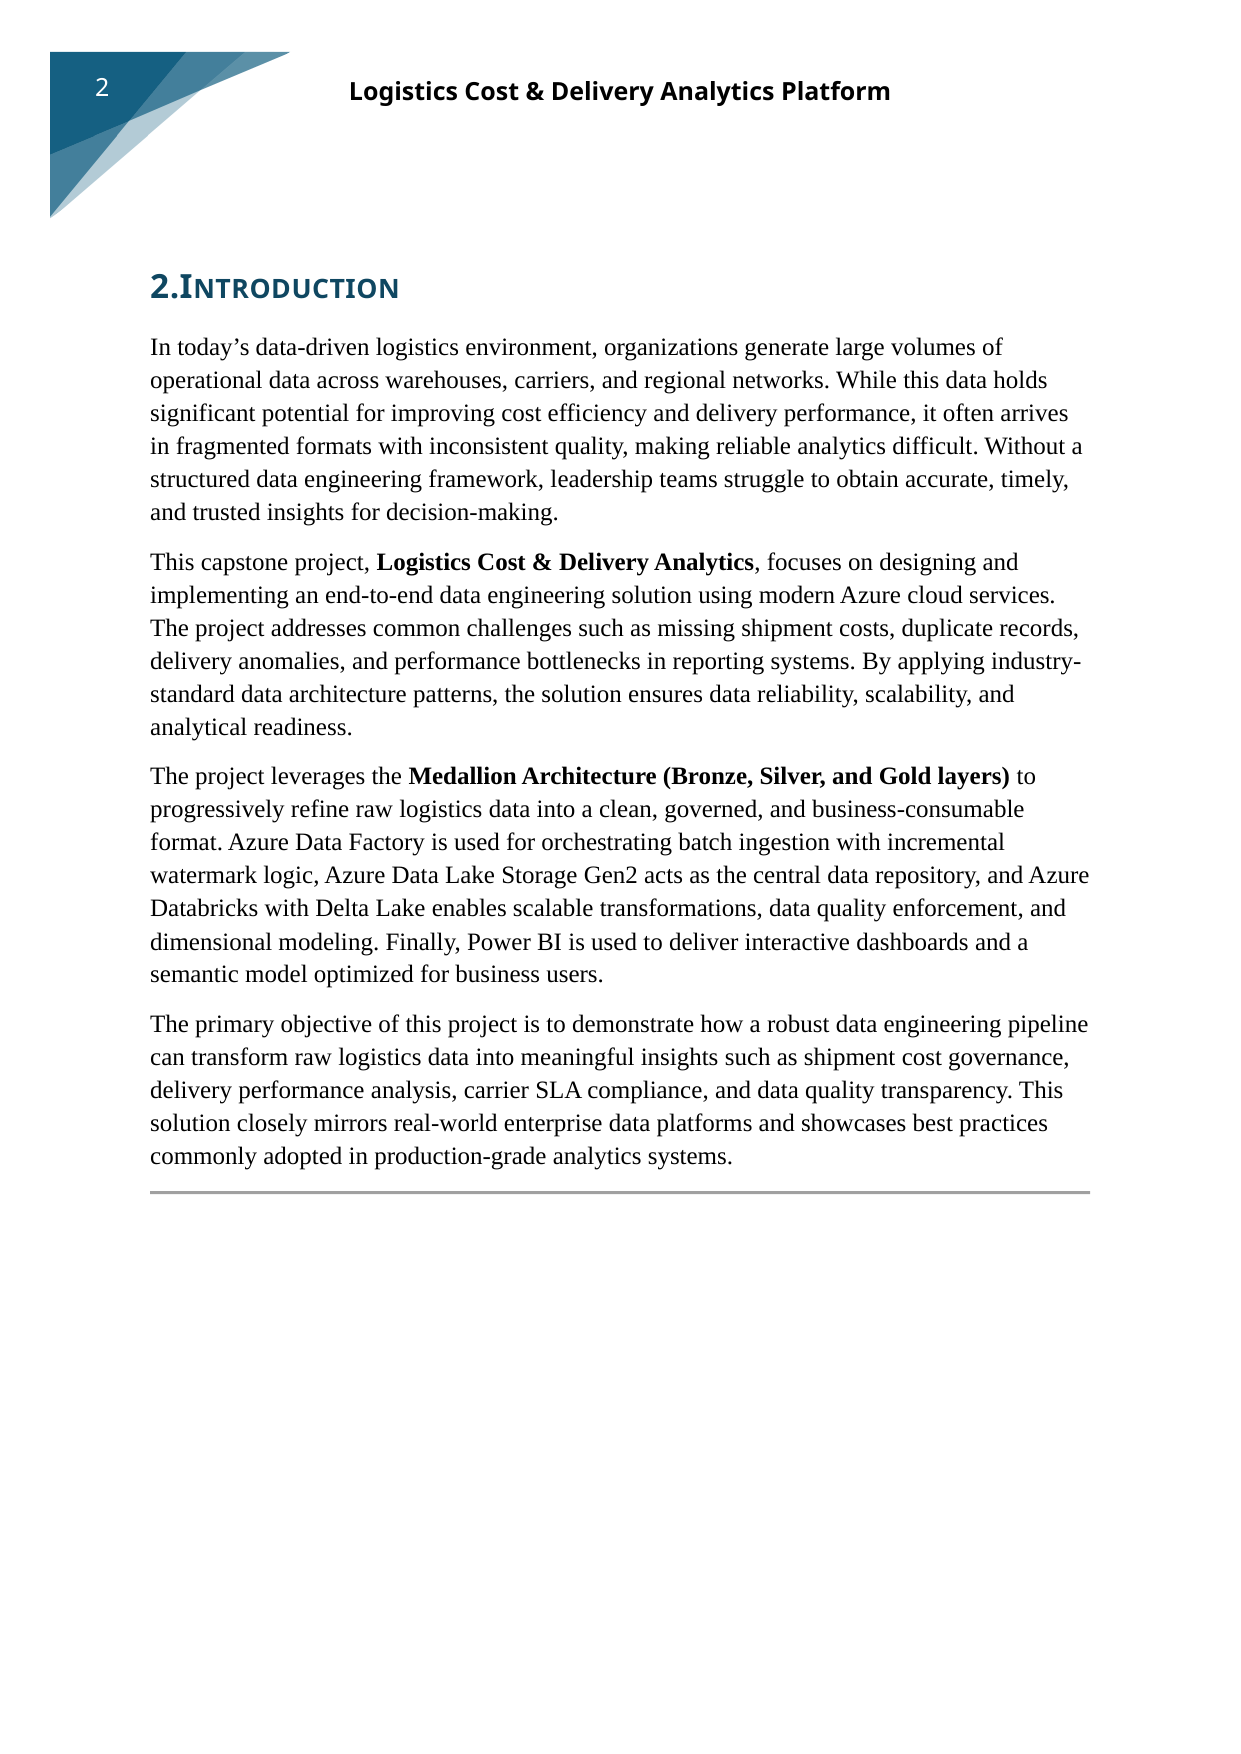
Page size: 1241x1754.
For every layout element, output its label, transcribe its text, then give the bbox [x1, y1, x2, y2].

text This capstone project, Logistics Cost & Delivery Analytics, focuses on designing and implementing an end-to-end data engineering solution using modern Azure cloud services. The project addresses common challenges such as missing shipment costs, duplicate records, delivery anomalies, and performance bottlenecks in reporting systems. By applying industry-standard data architecture patterns, the solution ensures data reliability, scalability, and analytical readiness. [150, 547, 1090, 741]
text The project leverages the Medallion Architecture (Bronze, Silver, and Gold layers) to progressively refine raw logistics data into a clean, governed, and business-consumable format. Azure Data Factory is used for orchestrating batch ingestion with incremental watermark logic, Azure Data Lake Storage Gen2 acts as the central data repository, and Azure Databricks with Delta Lake enables scalable transformations, data quality enforcement, and dimensional modeling. Finally, Power BI is used to deliver interactive dashboards and a semantic model optimized for business users. [150, 761, 1090, 988]
text In today’s data-driven logistics environment, organizations generate large volumes of operational data across warehouses, carriers, and regional networks. While this data holds significant potential for improving cost efficiency and delivery performance, it often arrives in fragmented formats with inconsistent quality, making reliable analytics difficult. Without a structured data engineering framework, leadership teams struggle to obtain accurate, timely, and trusted insights for decision-making. [150, 332, 1090, 526]
text The primary objective of this project is to demonstrate how a robust data engineering pipeline can transform raw logistics data into meaningful insights such as shipment cost governance, delivery performance analysis, carrier SLA compliance, and data quality transparency. This solution closely mirrors real-world enterprise data platforms and showcases best practices commonly adopted in production-grade analytics systems. [150, 1009, 1090, 1170]
picture [50, 51, 292, 220]
text 2.Introduction [150, 263, 1090, 308]
